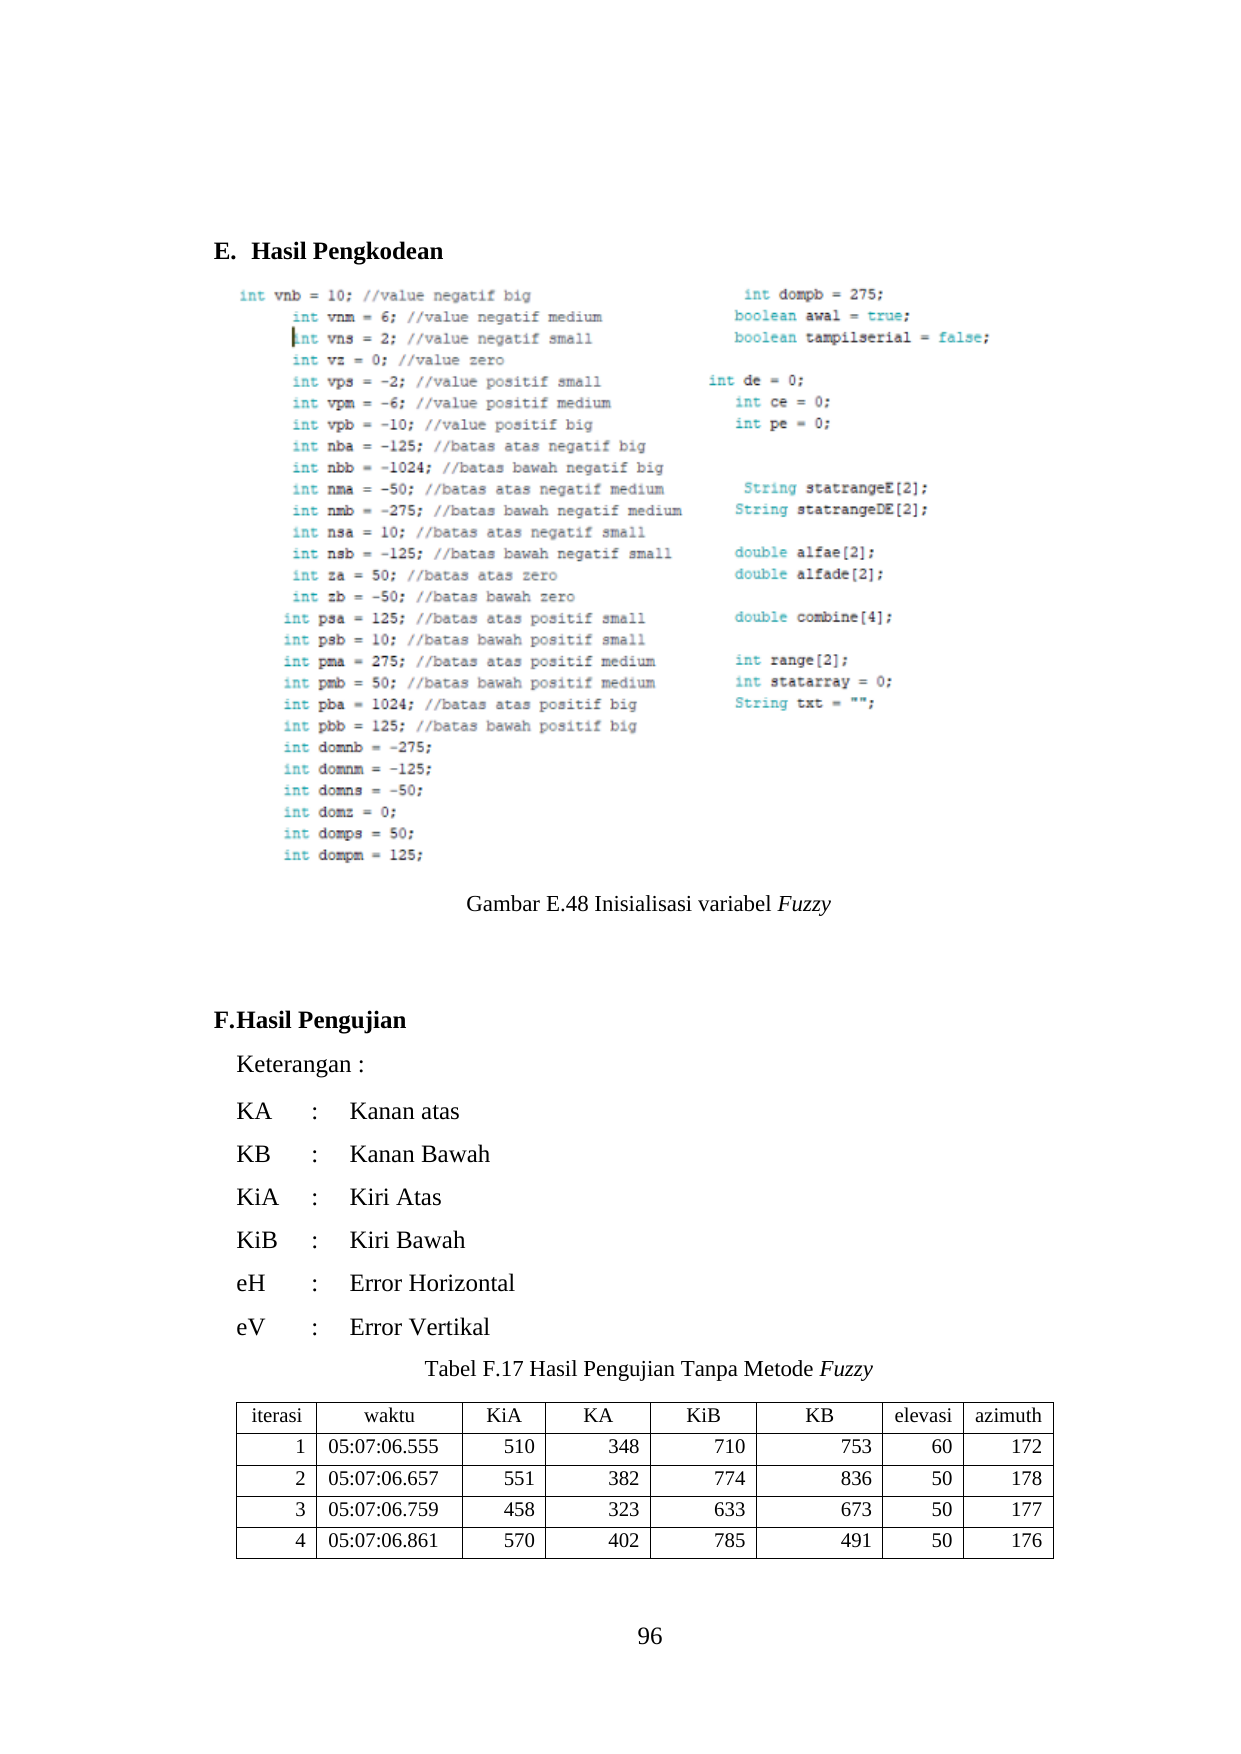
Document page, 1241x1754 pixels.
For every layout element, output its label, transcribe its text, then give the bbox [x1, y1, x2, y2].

table_cell 05:07:06.861 [317, 1528, 462, 1558]
table_cell 673 [757, 1497, 882, 1527]
table_header waktu [317, 1403, 462, 1433]
table_cell 05:07:06.555 [317, 1434, 462, 1464]
subtitle Hasil Pengujian [213, 1006, 1063, 1034]
table_header KiB [651, 1403, 756, 1433]
text Keterangan : [236, 1049, 1063, 1077]
table_cell 458 [463, 1497, 545, 1527]
table_cell 177 [964, 1497, 1053, 1527]
table_cell 836 [757, 1466, 882, 1496]
table_cell 323 [546, 1497, 650, 1527]
table_cell 348 [546, 1434, 650, 1464]
table_header iterasi [237, 1403, 316, 1433]
table_cell 50 [883, 1497, 963, 1527]
table_cell 178 [964, 1466, 1053, 1496]
table_header elevasi [883, 1403, 963, 1433]
table_cell 570 [463, 1528, 545, 1558]
text eV : Error Vertikal [236, 1312, 1063, 1340]
table_cell 402 [546, 1528, 650, 1558]
text KA : Kanan atas [236, 1096, 1063, 1125]
table_cell 176 [964, 1528, 1053, 1558]
table_cell 491 [757, 1528, 882, 1558]
table_cell 2 [237, 1466, 316, 1496]
table_cell 50 [883, 1528, 963, 1558]
table_header KA [546, 1403, 650, 1433]
text KiA : Kiri Atas [236, 1182, 1063, 1211]
subtitle Hasil Pengkodean [213, 236, 1063, 265]
table_header azimuth [964, 1403, 1053, 1433]
table_cell 785 [651, 1528, 756, 1558]
table_header KB [757, 1403, 882, 1433]
table_cell 753 [757, 1434, 882, 1464]
table_cell 382 [546, 1466, 650, 1496]
table_cell 774 [651, 1466, 756, 1496]
table_cell 633 [651, 1497, 756, 1527]
table_cell 4 [237, 1528, 316, 1558]
table_cell 05:07:06.759 [317, 1497, 462, 1527]
text Gambar E.1 Inisialisasi variabel Fuzzy [236, 890, 1063, 917]
table_header KiA [463, 1403, 545, 1433]
text eH : Error Horizontal [236, 1268, 1063, 1297]
table_cell 710 [651, 1434, 756, 1464]
table_cell 172 [964, 1434, 1053, 1464]
table_cell 551 [463, 1466, 545, 1496]
table_cell 05:07:06.657 [317, 1466, 462, 1496]
text KiB : Kiri Bawah [236, 1225, 1063, 1254]
table_cell 50 [883, 1466, 963, 1496]
table_cell 3 [237, 1497, 316, 1527]
table_cell 510 [463, 1434, 545, 1464]
text Tabel F.1 Hasil Pengujian Tanpa Metode Fuzzy [236, 1355, 1063, 1381]
table_cell 60 [883, 1434, 963, 1464]
table_cell 1 [237, 1434, 316, 1464]
text KB : Kanan Bawah [236, 1139, 1063, 1168]
